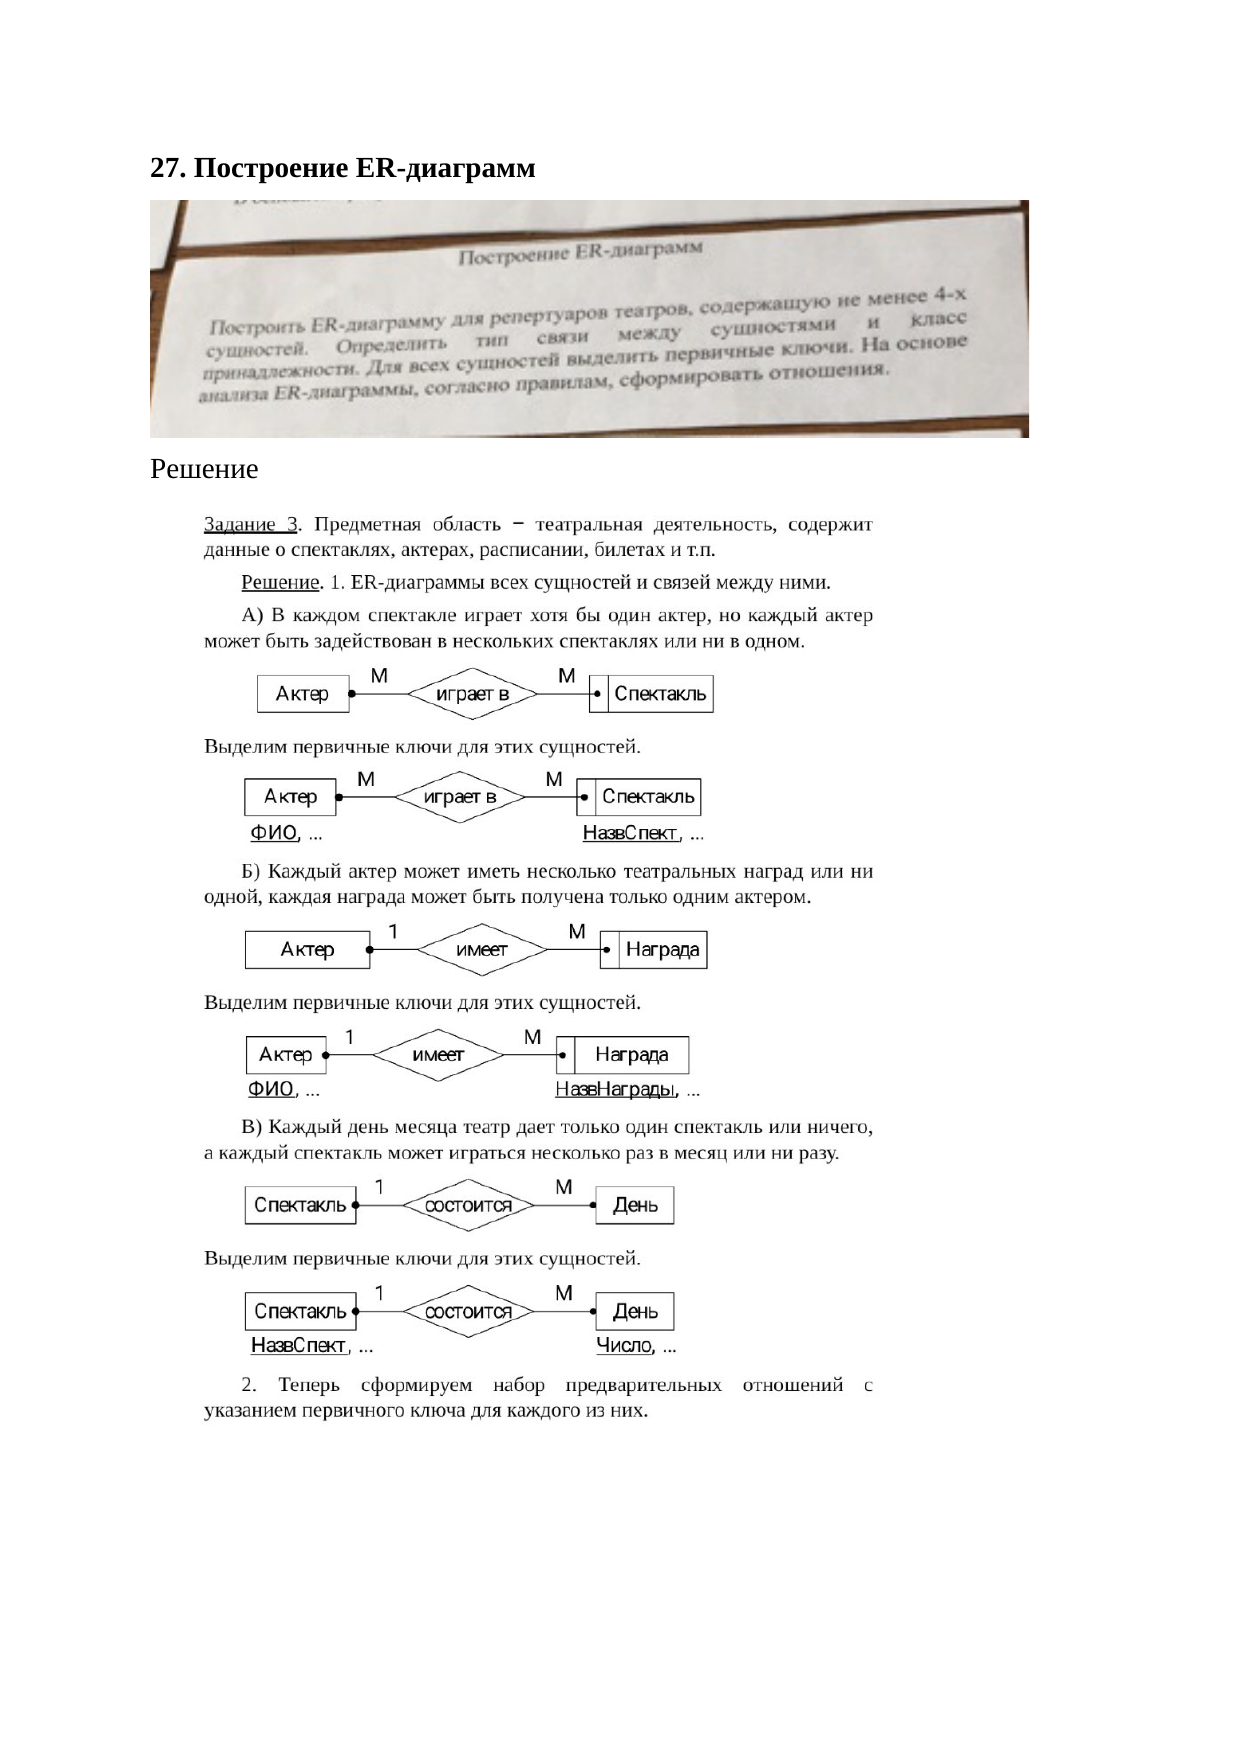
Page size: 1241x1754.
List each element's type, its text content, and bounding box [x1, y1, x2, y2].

text Решение [150, 451, 1090, 484]
picture [150, 501, 896, 1446]
picture [150, 200, 1030, 438]
text 27. Построение ER-диаграмм [150, 150, 1090, 183]
